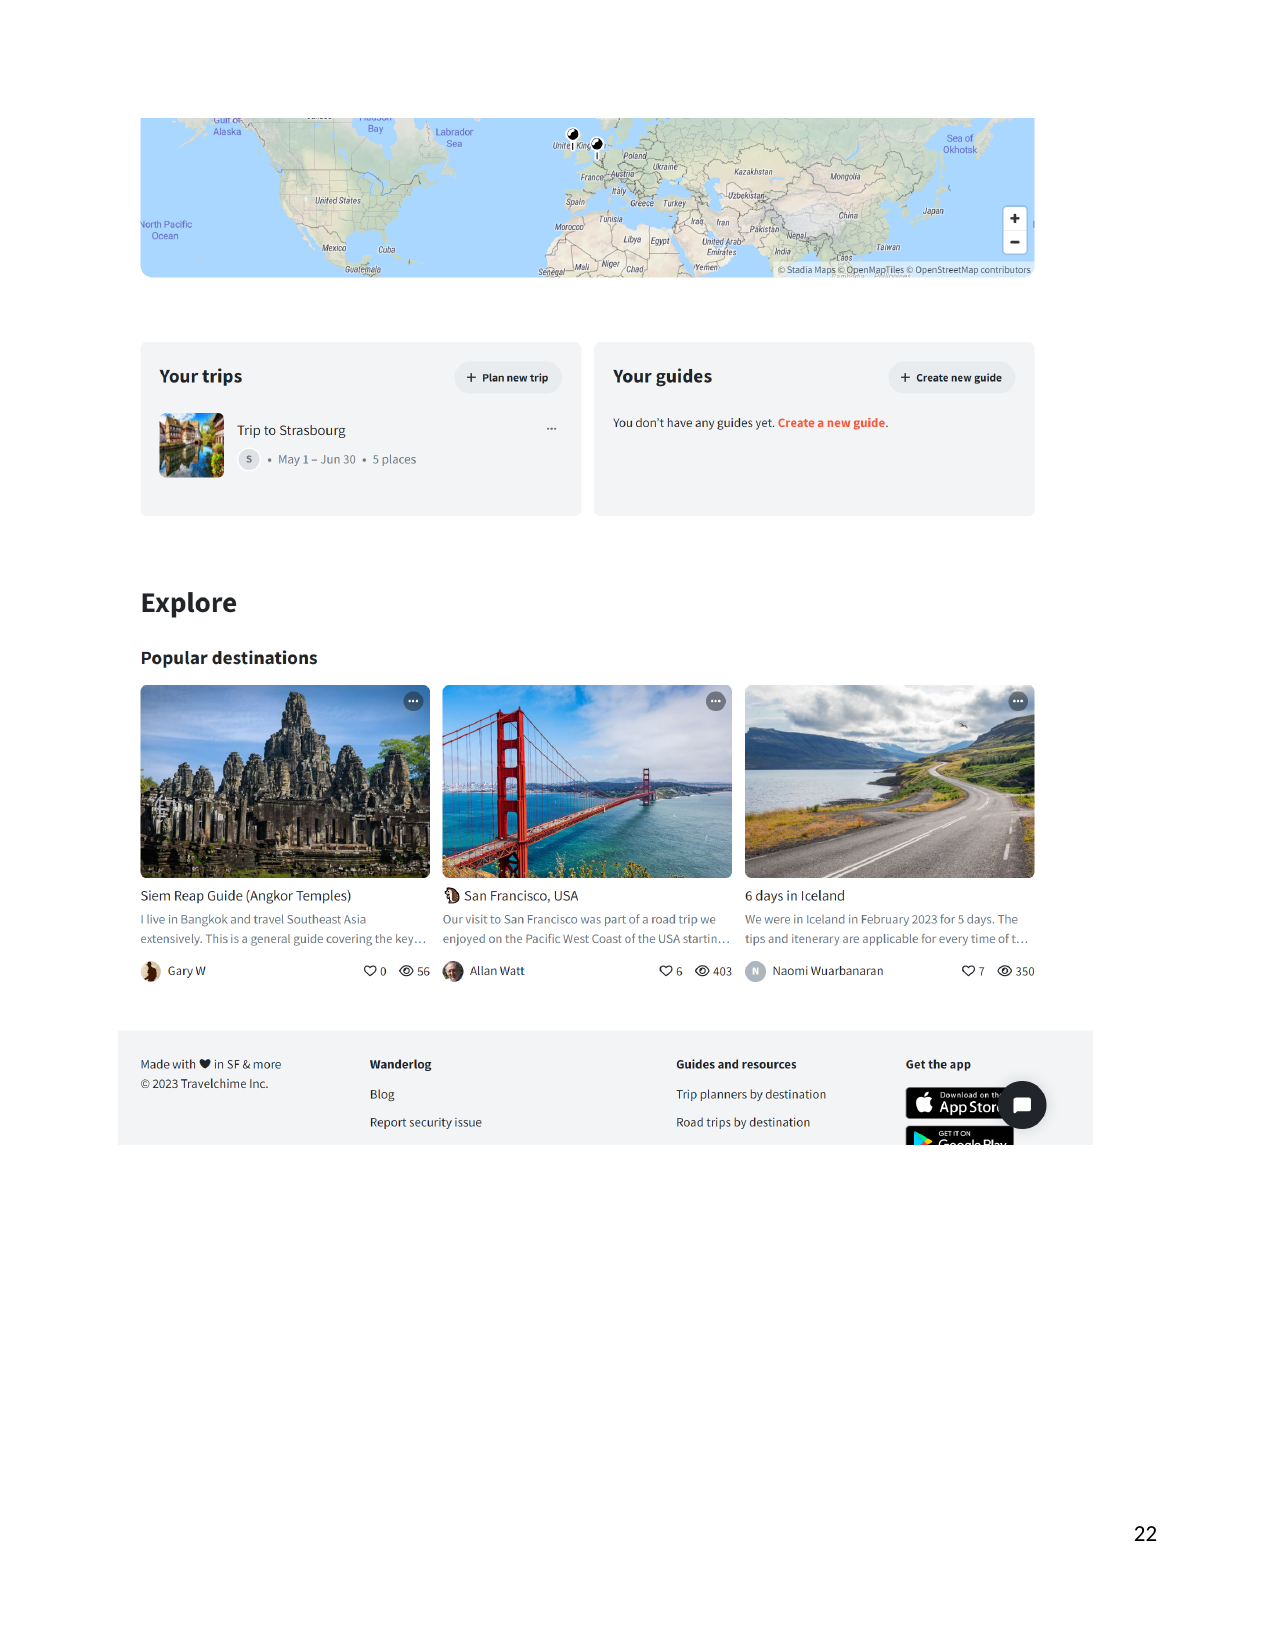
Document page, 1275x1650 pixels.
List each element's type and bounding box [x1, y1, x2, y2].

picture [118, 118, 1094, 1145]
